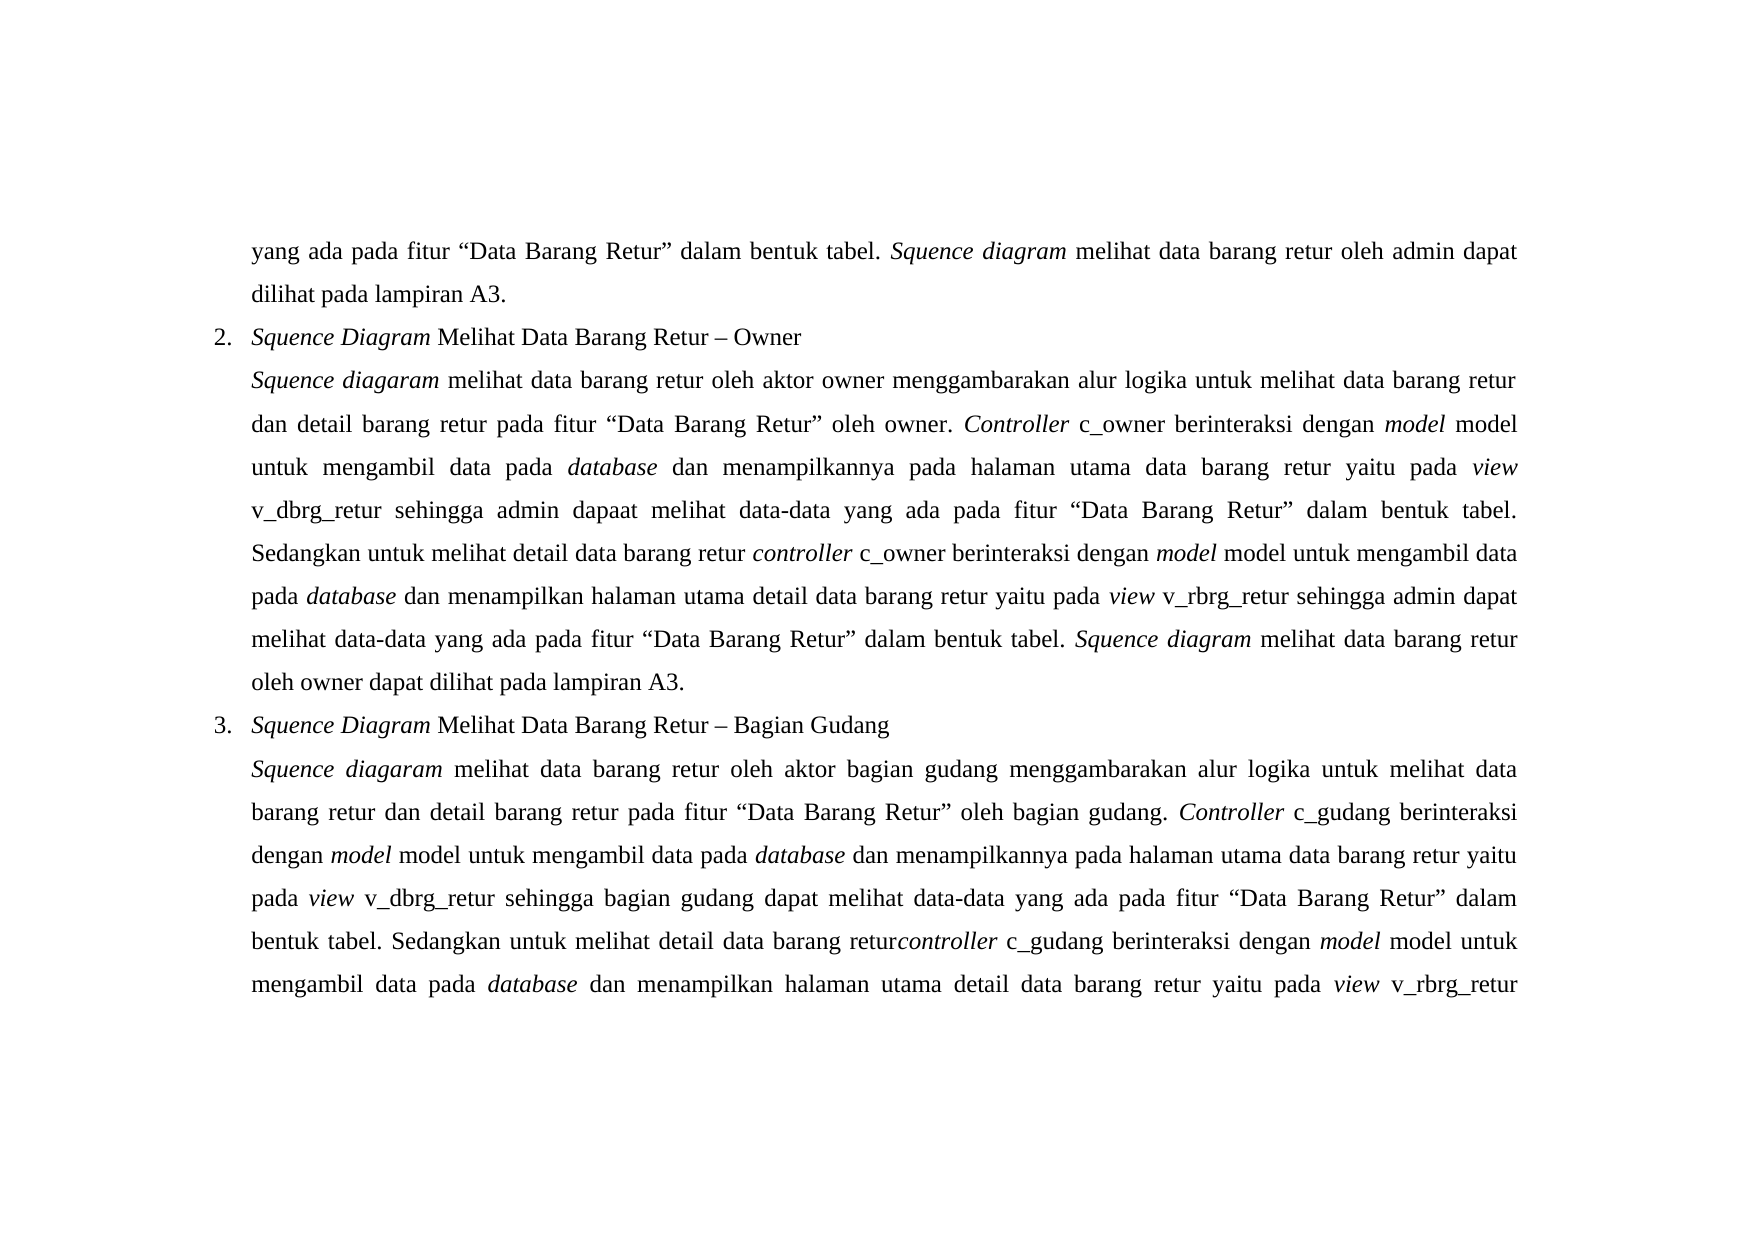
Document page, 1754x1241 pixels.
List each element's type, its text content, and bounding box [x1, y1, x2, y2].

list Squence diagaram melihat data barang retur oleh aktor owner menggambarakan alur logika untuk melihat data barang retur dan detail barang retur pada fitur “Data Barang Retur” oleh owner. Controller c_owner berinteraksi dengan model model untuk mengambil data pada database dan menampilkannya pada halaman utama data barang retur yaitu pada view v_dbrg_retur sehingga admin dapaat melihat data-data yang ada pada fitur “Data Barang Retur” dalam bentuk tabel. Sedangkan untuk melihat detail data barang retur controller c_owner berinteraksi dengan model model untuk mengambil data pada database dan menampilkan halaman utama detail data barang retur yaitu pada view v_rbrg_retur sehingga admin dapat melihat data-data yang ada pada fitur “Data Barang Retur” dalam bentuk tabel. Squence diagram melihat data barang retur oleh owner dapat dilihat pada lampiran A3. [251, 366, 1518, 696]
list Squence Diagram Melihat Data Barang Retur – Bagian Gudang [213, 711, 1518, 739]
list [251, 754, 1518, 998]
list Squence Diagram Melihat Data Barang Retur – Owner [213, 322, 1518, 351]
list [251, 236, 1518, 308]
